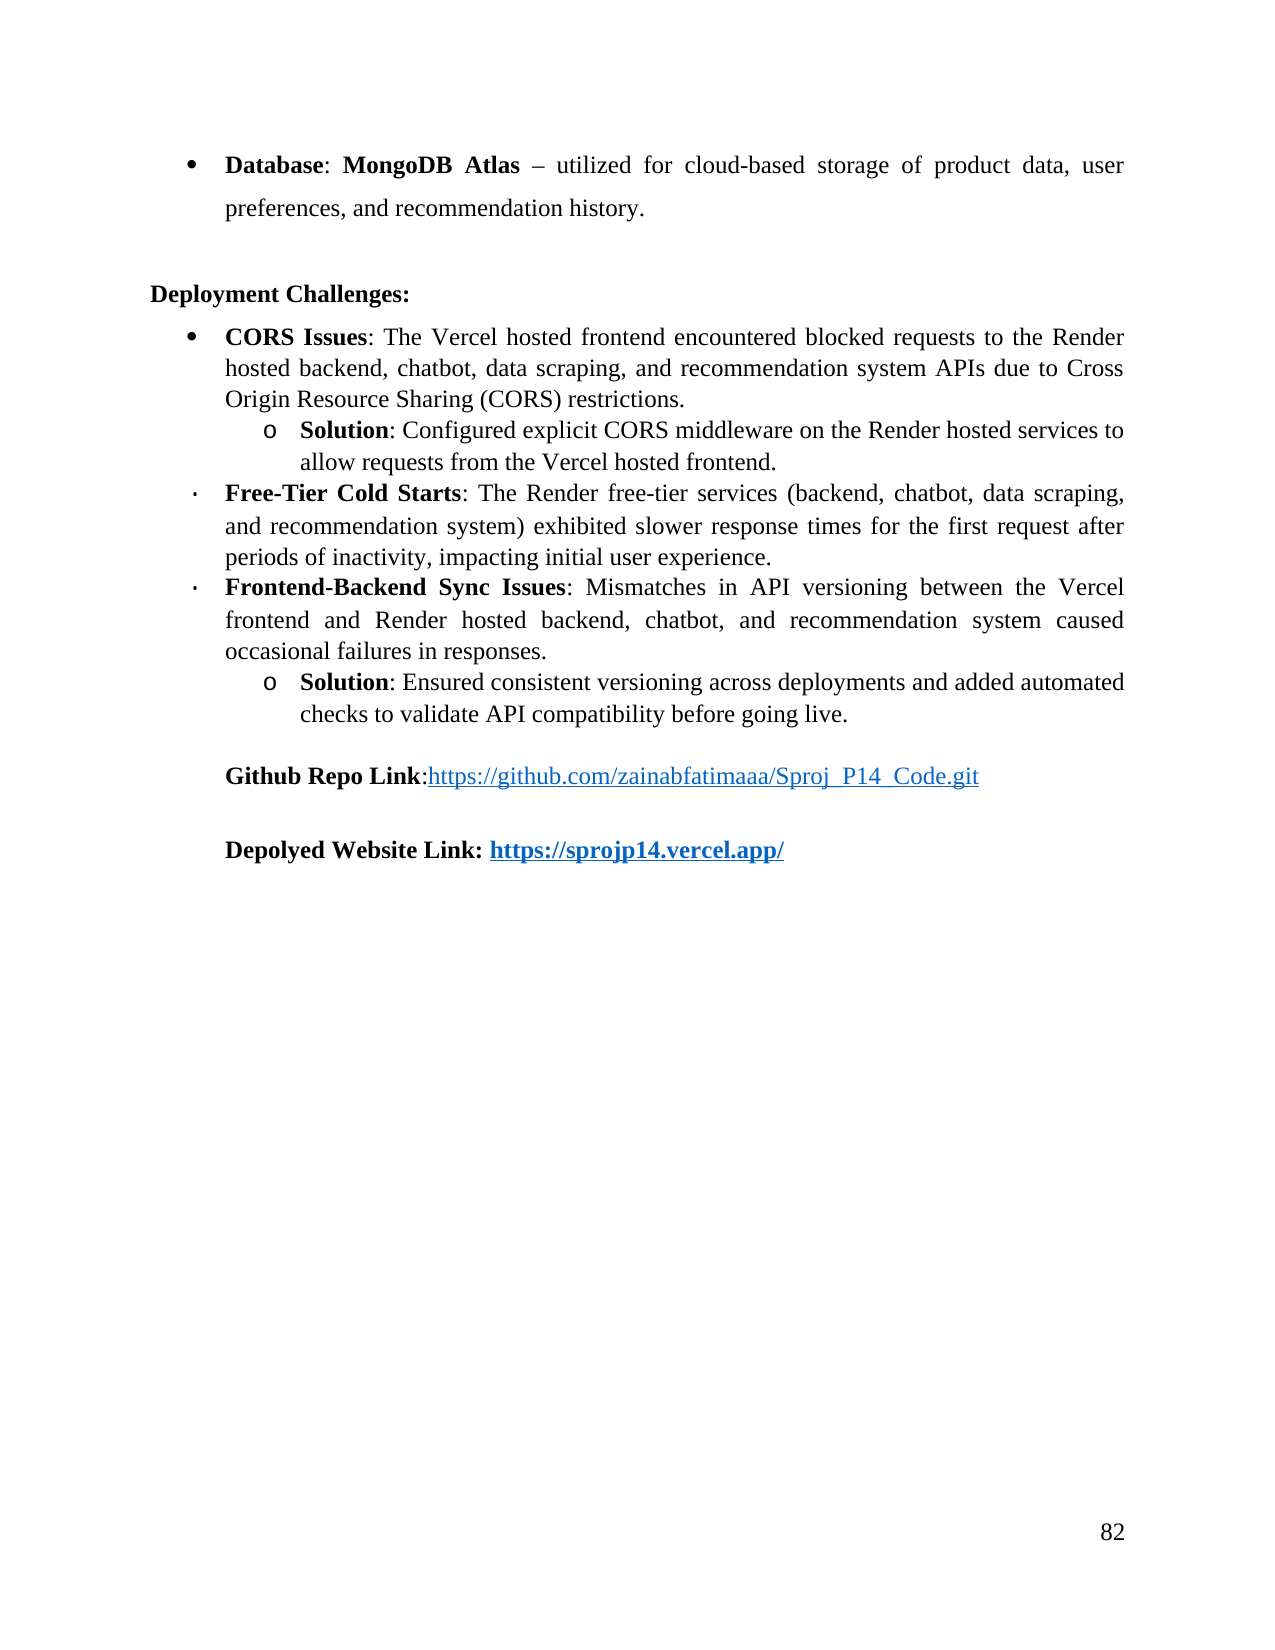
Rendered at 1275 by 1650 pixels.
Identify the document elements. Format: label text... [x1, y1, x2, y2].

list Frontend-Backend Sync Issues: Mismatches in API versioning between the Vercel frontend and Render hosted backend, chatbot, and recommendation system caused occasional failures in responses. [187, 572, 1125, 665]
list Solution: Ensured consistent versioning across deployments and added automated checks to validate API compatibility before going live. [262, 667, 1125, 728]
list CORS Issues: The Vercel hosted frontend encountered blocked requests to the Render hosted backend, chatbot, data scraping, and recommendation system APIs due to Cross Origin Resource Sharing (CORS) restrictions. [187, 322, 1125, 413]
list Github Repo Link:https://github.com/zainabfatimaaa/Sproj_P14_Code.git [225, 761, 1125, 790]
list Solution: Configured explicit CORS middleware on the Render hosted services to allow requests from the Vercel hosted frontend. [262, 415, 1125, 476]
list Database: MongoDB Atlas – utilized for cloud-based storage of product data, user preferences, and recommendation history. [187, 150, 1125, 222]
list Free-Tier Cold Starts: The Render free-tier services (backend, chatbot, data scraping, and recommendation system) exhibited slower response times for the first request after periods of inactivity, impacting initial user experience. [187, 478, 1125, 571]
text Deployment Challenges: [150, 279, 1125, 308]
list Depolyed Website Link: https://sprojp14.vercel.app/ [225, 835, 1125, 864]
